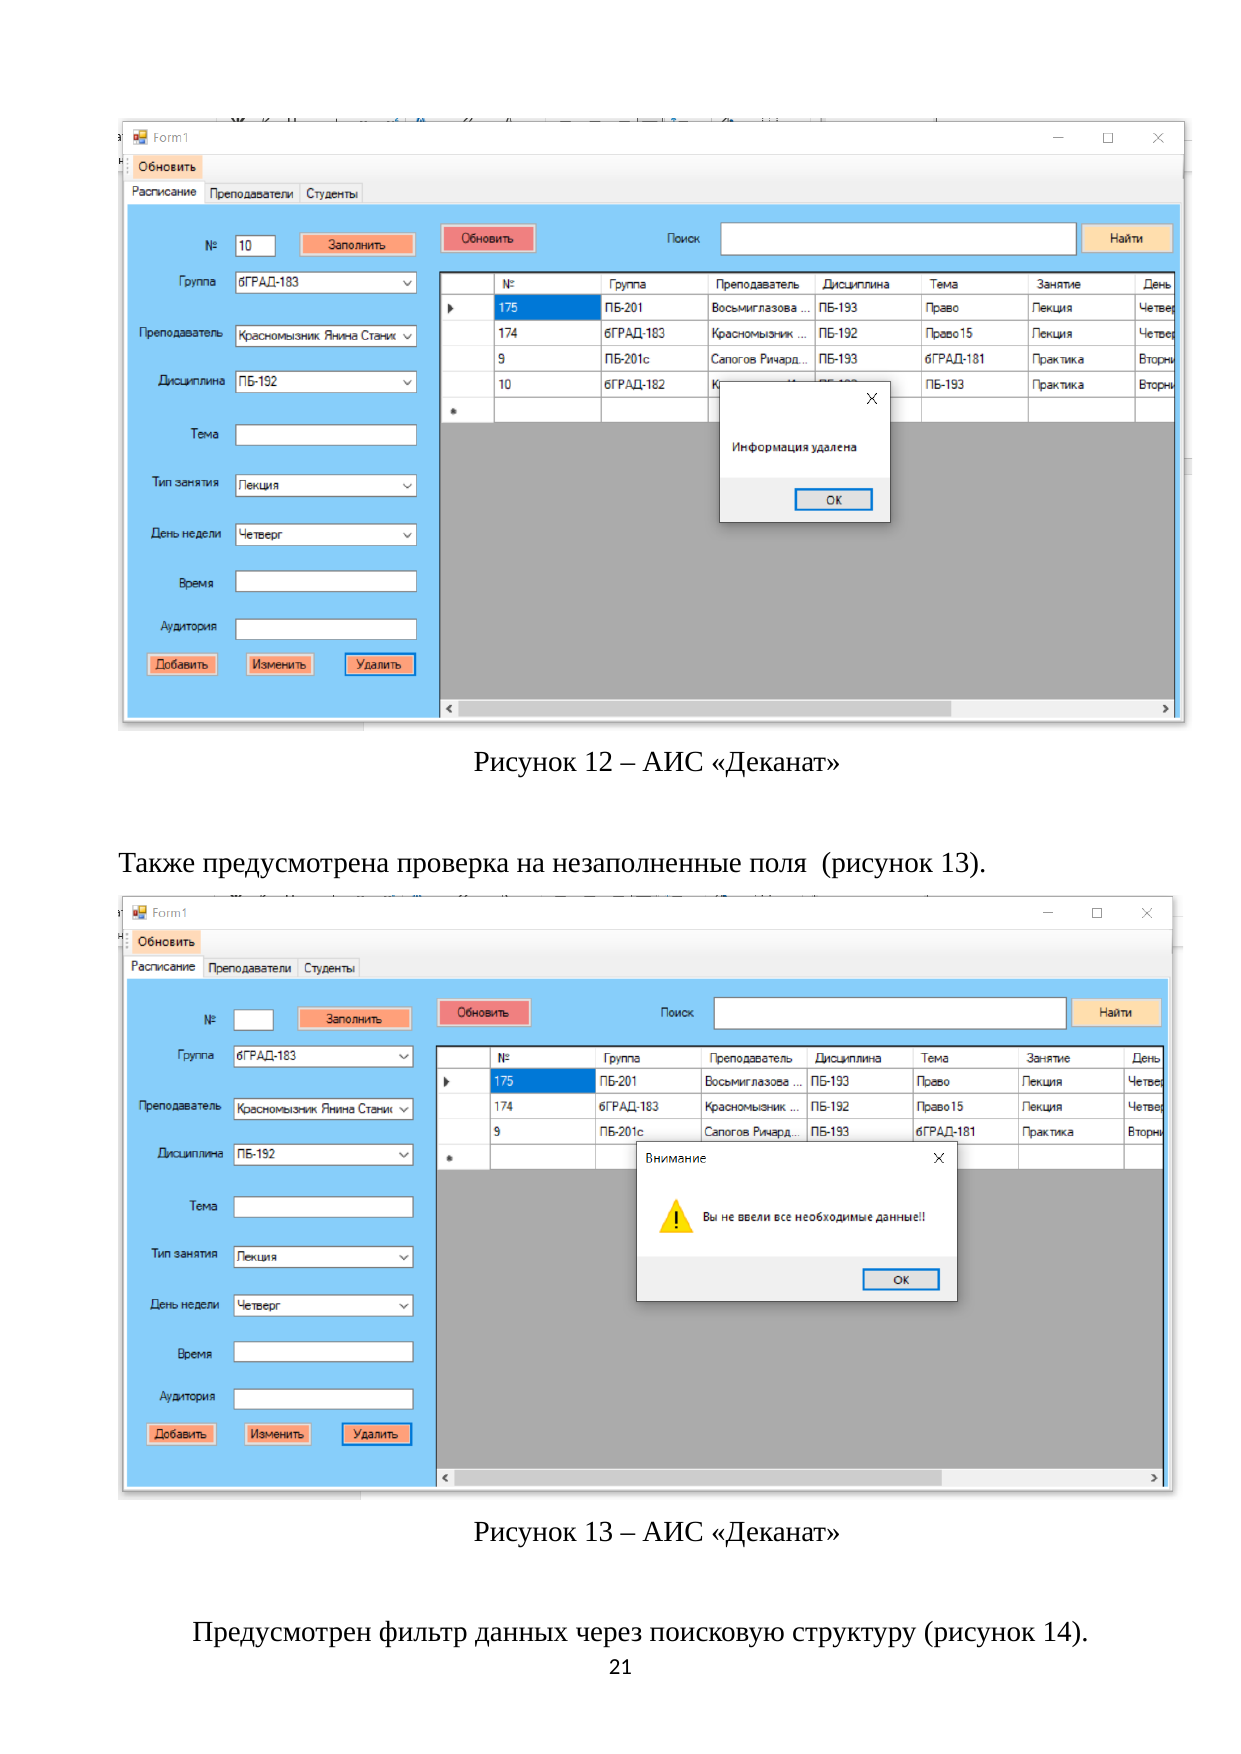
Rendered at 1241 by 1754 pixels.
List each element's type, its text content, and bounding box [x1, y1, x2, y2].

text Также предусмотрена проверка на незаполненные поля (рисунок 13). [118, 845, 1122, 879]
picture [118, 895, 1184, 1500]
text Предусмотрен фильтр данных через поисковую структуру (рисунок 14). [118, 1614, 1122, 1648]
text Рисунок 13 – АИС «Деканат» [118, 1514, 1122, 1547]
text Рисунок 12 – АИС «Деканат» [118, 744, 1122, 778]
picture [118, 118, 1193, 731]
